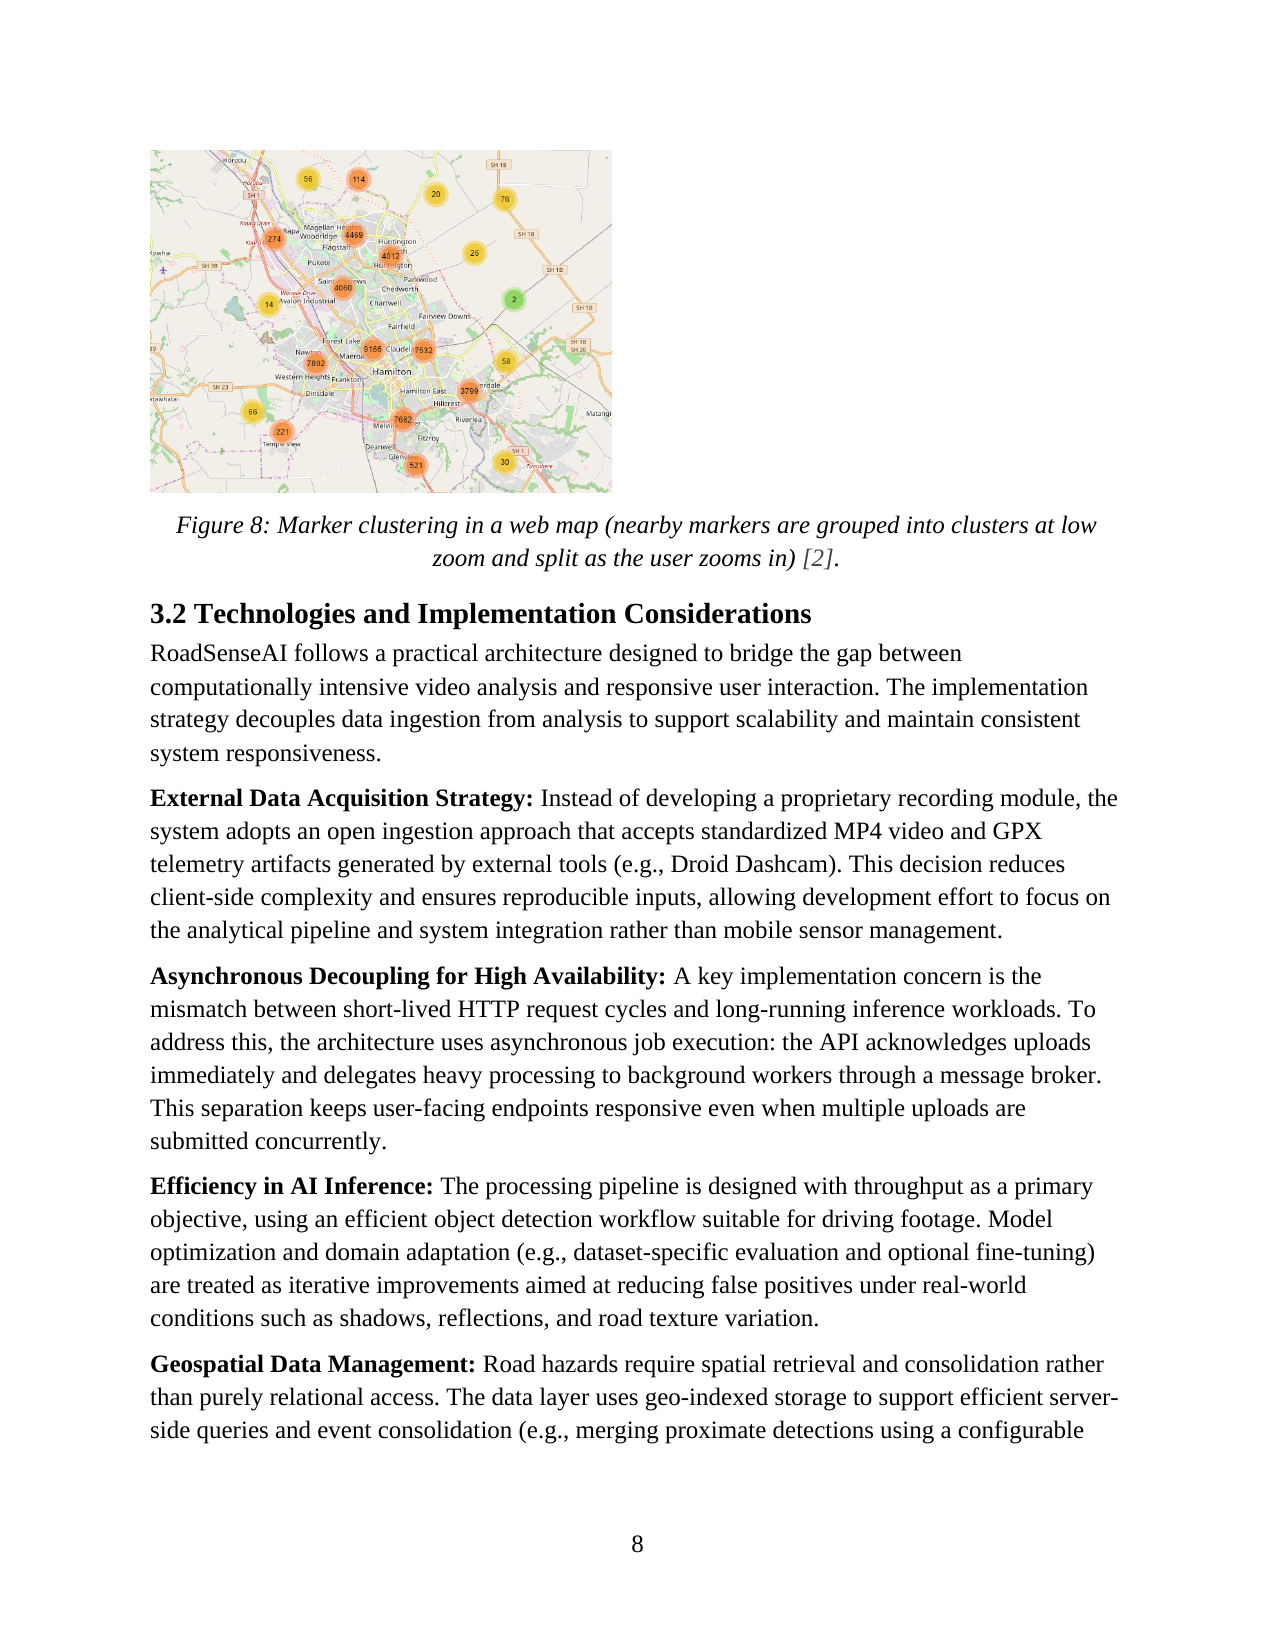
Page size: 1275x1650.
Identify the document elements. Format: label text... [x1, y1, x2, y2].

subtitle 3.2 Technologies and Implementation Considerations [150, 597, 1125, 630]
text Figure 8: Marker clustering in a web map (nearby markers are grouped into clusters at low zoom and split as the user zooms in) [2]. [150, 510, 1125, 572]
text Efficiency in AI Inference: The processing pipeline is designed with throughput as a primary objective, using an efficient object detection workflow suitable for driving footage. Model optimization and domain adaptation (e.g., dataset-specific evaluation and optional fine-tuning) are treated as iterative improvements aimed at reducing false positives under real-world conditions such as shadows, reflections, and road texture variation. [150, 1171, 1125, 1332]
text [150, 1349, 1125, 1444]
text RoadSenseAI follows a practical architecture designed to bridge the gap between computationally intensive video analysis and responsive user interaction. The implementation strategy decouples data ingestion from analysis to support scalability and maintain consistent system responsiveness. [150, 638, 1125, 766]
picture [150, 150, 613, 493]
text External Data Acquisition Strategy: Instead of developing a proprietary recording module, the system adopts an open ingestion approach that accepts standardized MP4 video and GPX telemetry artifacts generated by external tools (e.g., Droid Dashcam). This decision reduces client-side complexity and ensures reproducible inputs, allowing development effort to focus on the analytical pipeline and system integration rather than mobile sensor management. [150, 783, 1125, 944]
text Asynchronous Decoupling for High Availability: A key implementation concern is the mismatch between short-lived HTTP request cycles and long-running inference workloads. To address this, the architecture uses asynchronous job execution: the API acknowledges uploads immediately and delegates heavy processing to background workers through a message broker. This separation keeps user-facing endpoints responsive even when multiple uploads are submitted concurrently. [150, 961, 1125, 1154]
